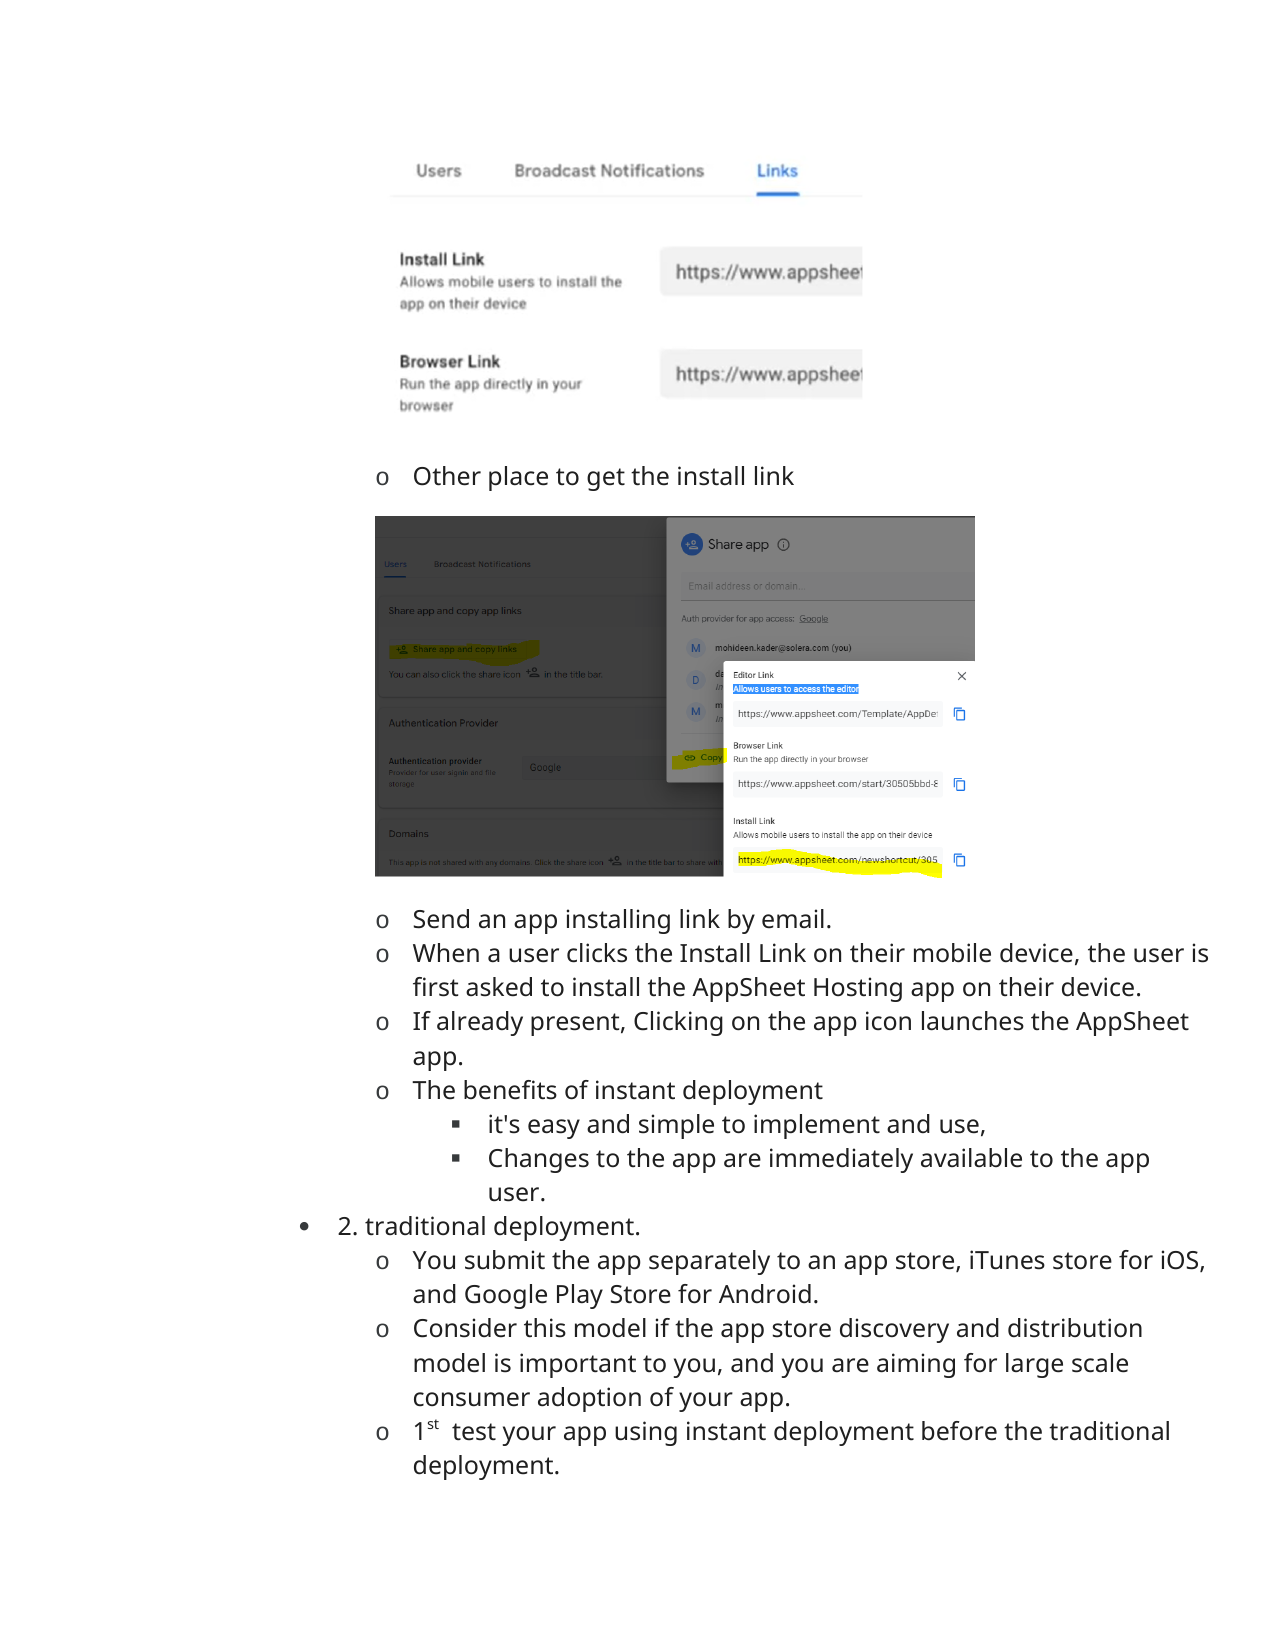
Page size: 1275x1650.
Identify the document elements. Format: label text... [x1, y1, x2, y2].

list Changes to the app are immediately available to the app user. [450, 1141, 1209, 1209]
list When a user clicks the Install Link on their mobile device, the user is first asked to install the AppSheet Hosting app on their device. [375, 936, 1209, 1004]
list You submit the app separately to an app store, iTunes store for iOS, and Google Play Store for Android. [375, 1243, 1209, 1311]
list 2. traditional deployment. [300, 1209, 1209, 1243]
list Consider this model if the app store discovery and distribution model is important to you, and you are aiming for large scale consumer adoption of your app. [375, 1311, 1209, 1413]
list Other place to get the install link [375, 459, 1209, 493]
list The benefits of instant deployment [375, 1072, 1209, 1107]
list it's easy and simple to implement and use, [450, 1107, 1209, 1141]
list 1st test your app using instant deployment before the traditional deployment. [375, 1413, 1209, 1482]
list If already present, Clicking on the app icon launches the AppSheet app. [375, 1004, 1209, 1072]
picture [375, 150, 863, 436]
list Send an app installing link by email. [375, 901, 1209, 936]
picture [375, 516, 975, 878]
